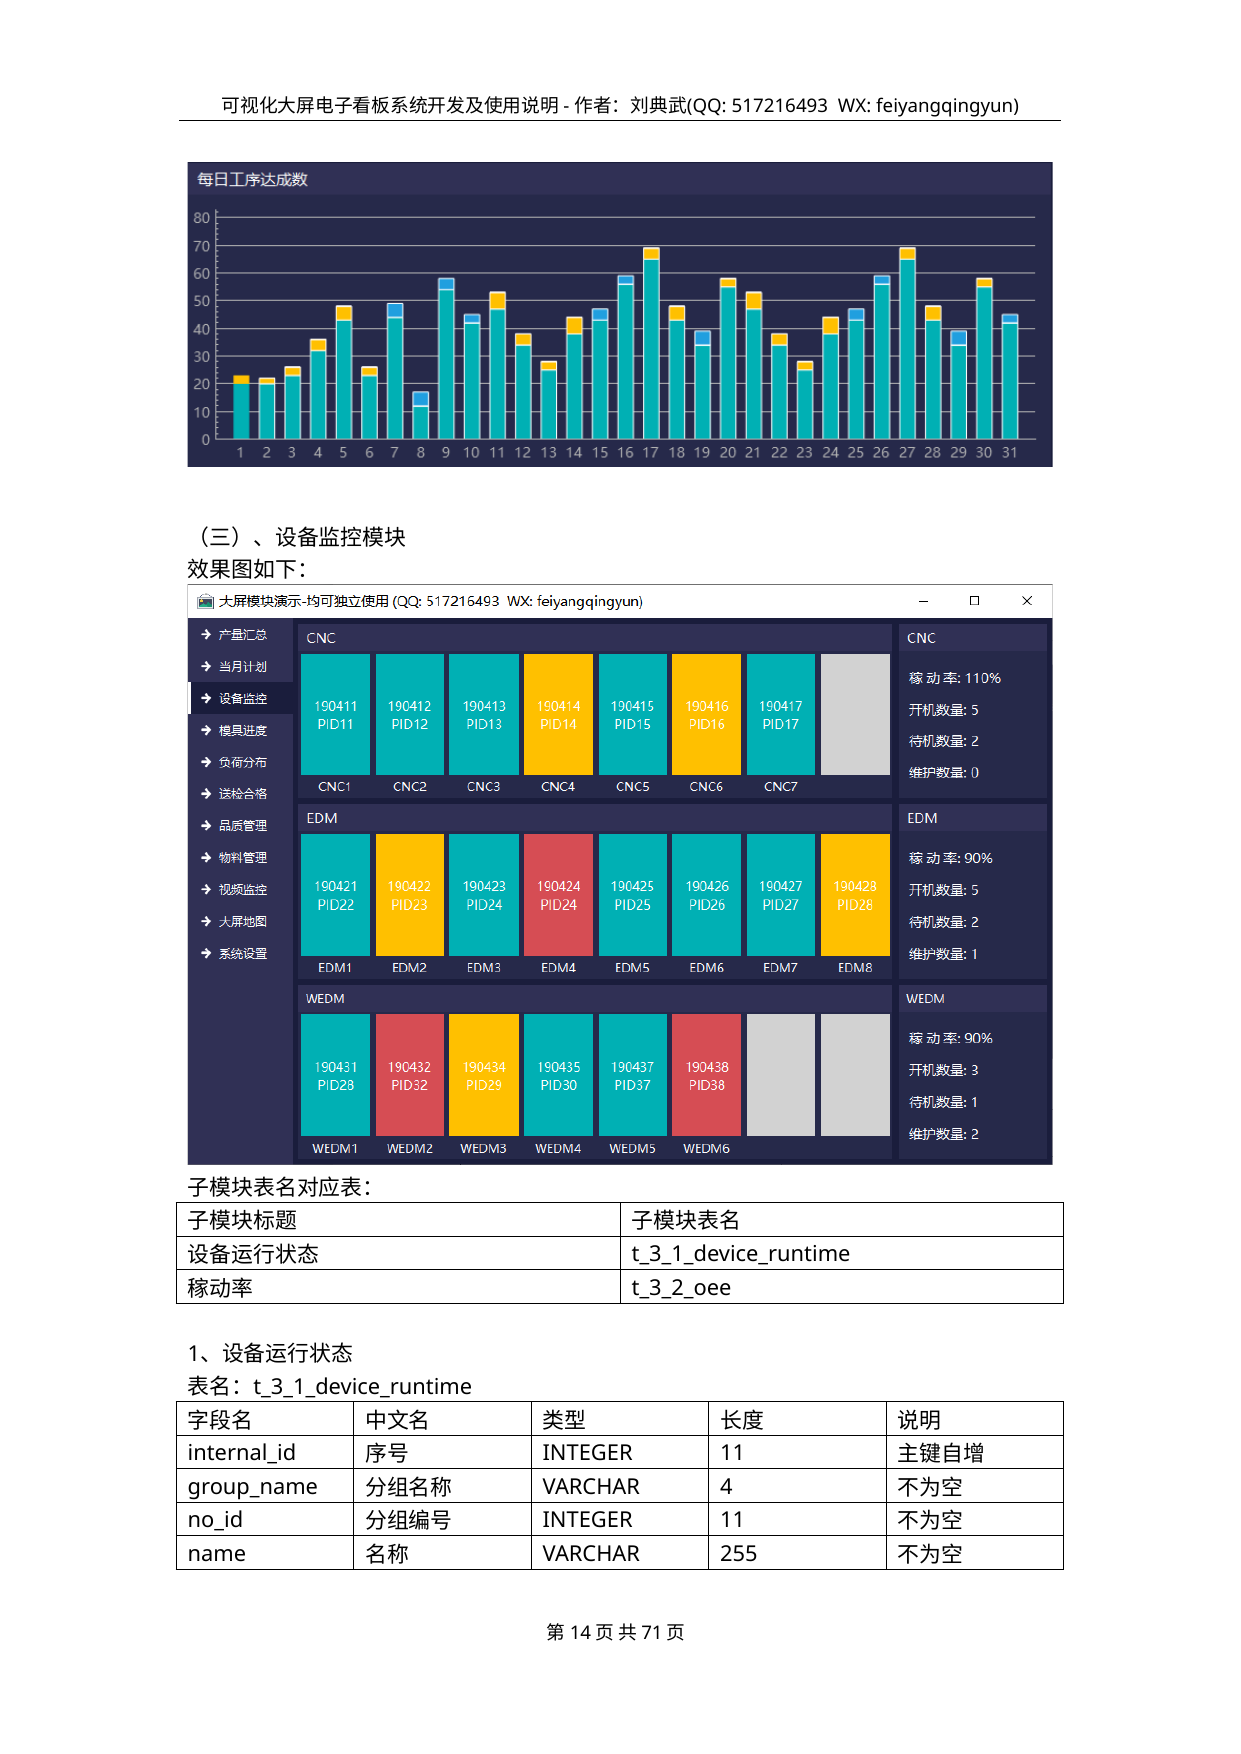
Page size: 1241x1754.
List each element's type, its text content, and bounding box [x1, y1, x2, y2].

table_cell t_3_2_oee [621, 1270, 1063, 1303]
table_cell INTEGER [532, 1436, 708, 1468]
table_header 子模块表名 [621, 1203, 1063, 1236]
table_cell 分组名称 [354, 1469, 531, 1502]
table_cell 名称 [354, 1536, 531, 1569]
table_header 中文名 [354, 1402, 531, 1435]
table_cell INTEGER [532, 1503, 708, 1535]
table_cell VARCHAR [532, 1469, 708, 1502]
text 效果图如下： [187, 552, 1053, 584]
table_cell t_3_1_device_runtime [621, 1237, 1063, 1269]
table_cell VARCHAR [532, 1536, 708, 1569]
table_cell 设备运行状态 [177, 1237, 620, 1269]
table_cell 分组编号 [354, 1503, 531, 1535]
table_cell group_name [177, 1469, 353, 1502]
table_header 说明 [887, 1402, 1063, 1435]
table_header 长度 [709, 1402, 886, 1435]
table_cell 主键自增 [887, 1436, 1063, 1468]
table_cell name [177, 1536, 353, 1569]
table_cell 255 [709, 1536, 886, 1569]
text 表名：t_3_1_device_runtime [187, 1369, 1053, 1401]
table_cell 稼动率 [177, 1270, 620, 1303]
picture [187, 162, 1053, 467]
table_header 子模块标题 [177, 1203, 620, 1236]
table_cell 不为空 [887, 1503, 1063, 1535]
table_cell internal_id [177, 1436, 353, 1468]
table_header 类型 [532, 1402, 708, 1435]
table_cell 4 [709, 1469, 886, 1502]
table_cell no_id [177, 1503, 353, 1535]
table_cell 不为空 [887, 1536, 1063, 1569]
text 1、设备运行状态 [187, 1336, 1053, 1369]
text （三）、设备监控模块 [187, 519, 1053, 552]
table_cell 11 [709, 1436, 886, 1468]
table_header 字段名 [177, 1402, 353, 1435]
table_cell 不为空 [887, 1469, 1063, 1502]
picture [187, 584, 1053, 1165]
table_cell 序号 [354, 1436, 531, 1468]
table_cell 11 [709, 1503, 886, 1535]
text 子模块表名对应表： [187, 1169, 1053, 1202]
